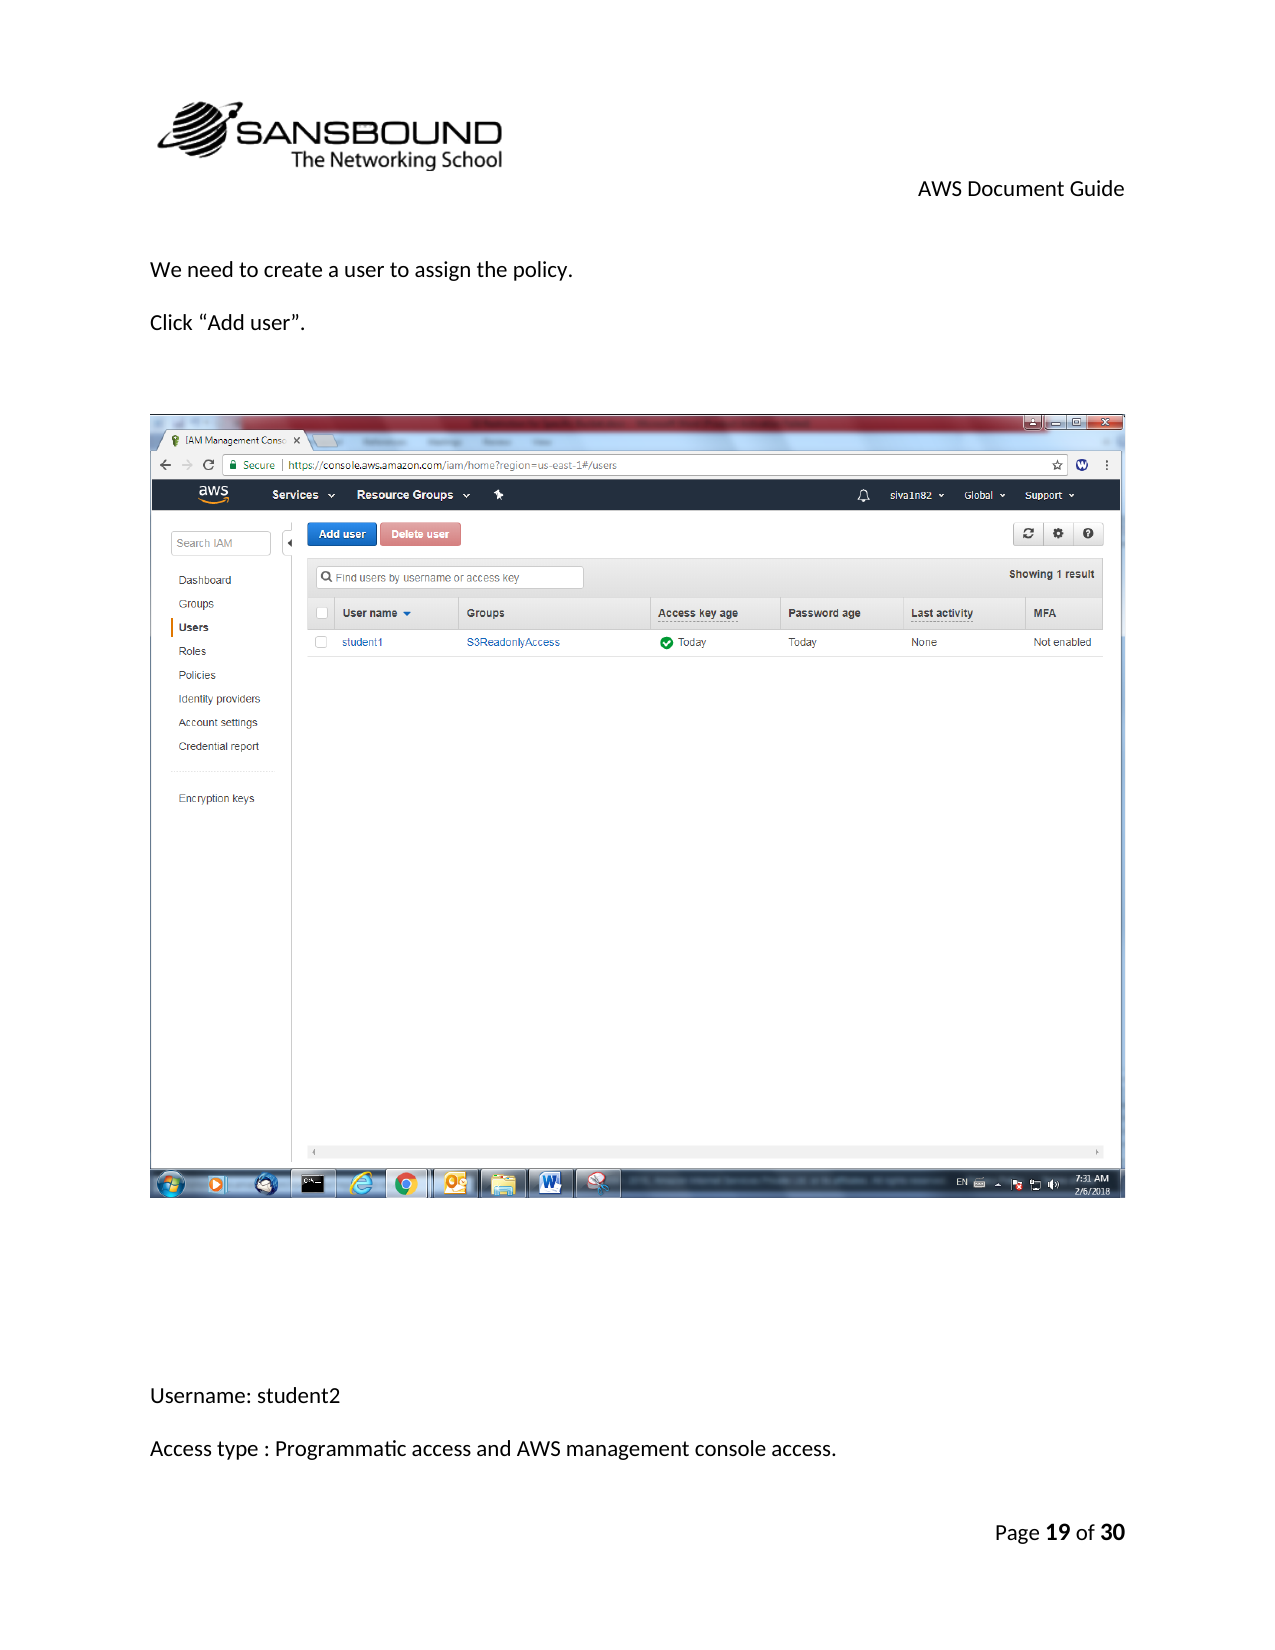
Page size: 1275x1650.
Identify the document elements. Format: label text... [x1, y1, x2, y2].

text We need to create a user to assign the policy. [150, 255, 1125, 283]
picture [150, 75, 514, 197]
picture [150, 414, 1125, 1198]
text Username: student2 [150, 1381, 1125, 1409]
text Access type : Programmatic access and AWS management console access. [150, 1434, 1125, 1462]
text Click “Add user”. [150, 308, 1125, 336]
